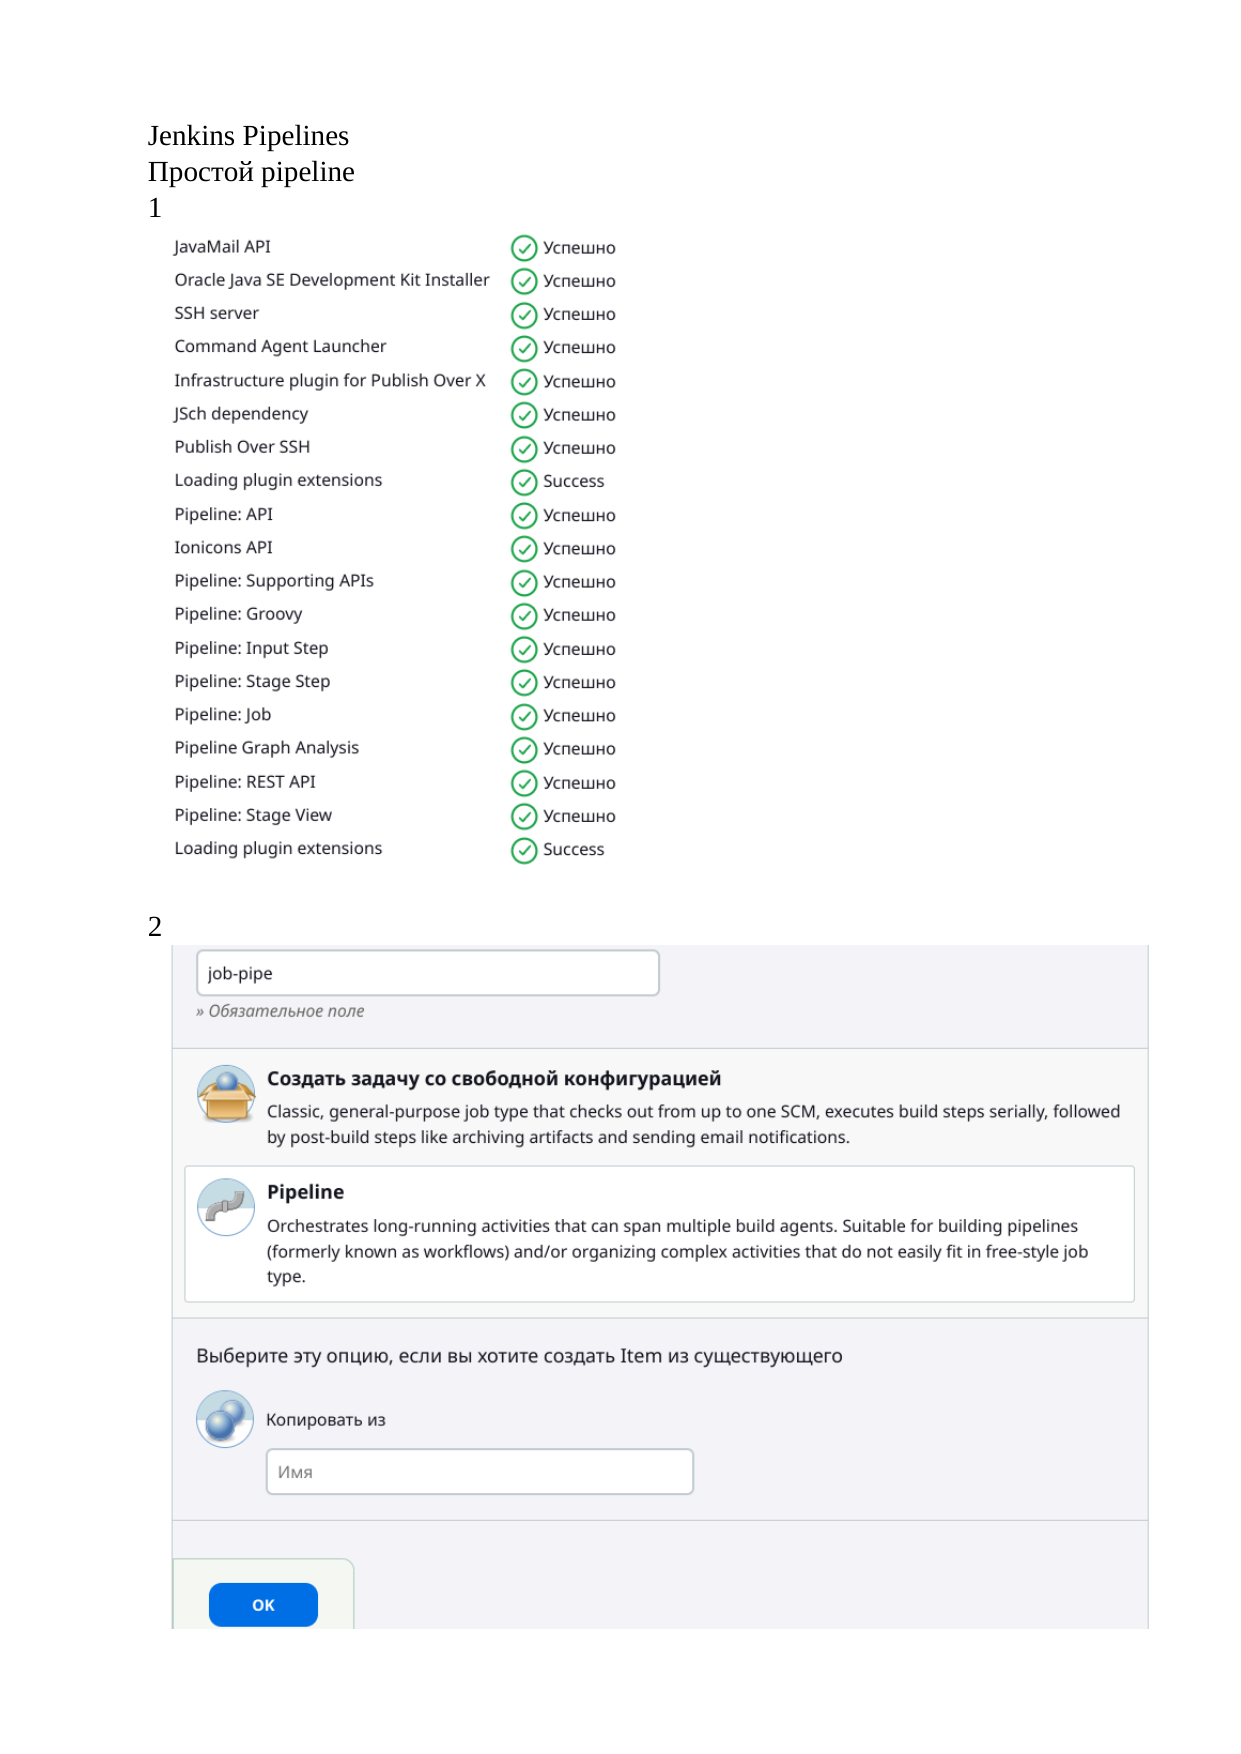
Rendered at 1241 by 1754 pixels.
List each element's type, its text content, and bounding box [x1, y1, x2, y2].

list 2 [148, 909, 1152, 942]
list 1 [148, 190, 1152, 224]
list Jenkins Pipelines [148, 118, 1152, 152]
list Простой pipeline [148, 154, 1152, 188]
picture [147, 229, 1152, 868]
picture [147, 945, 1152, 1629]
